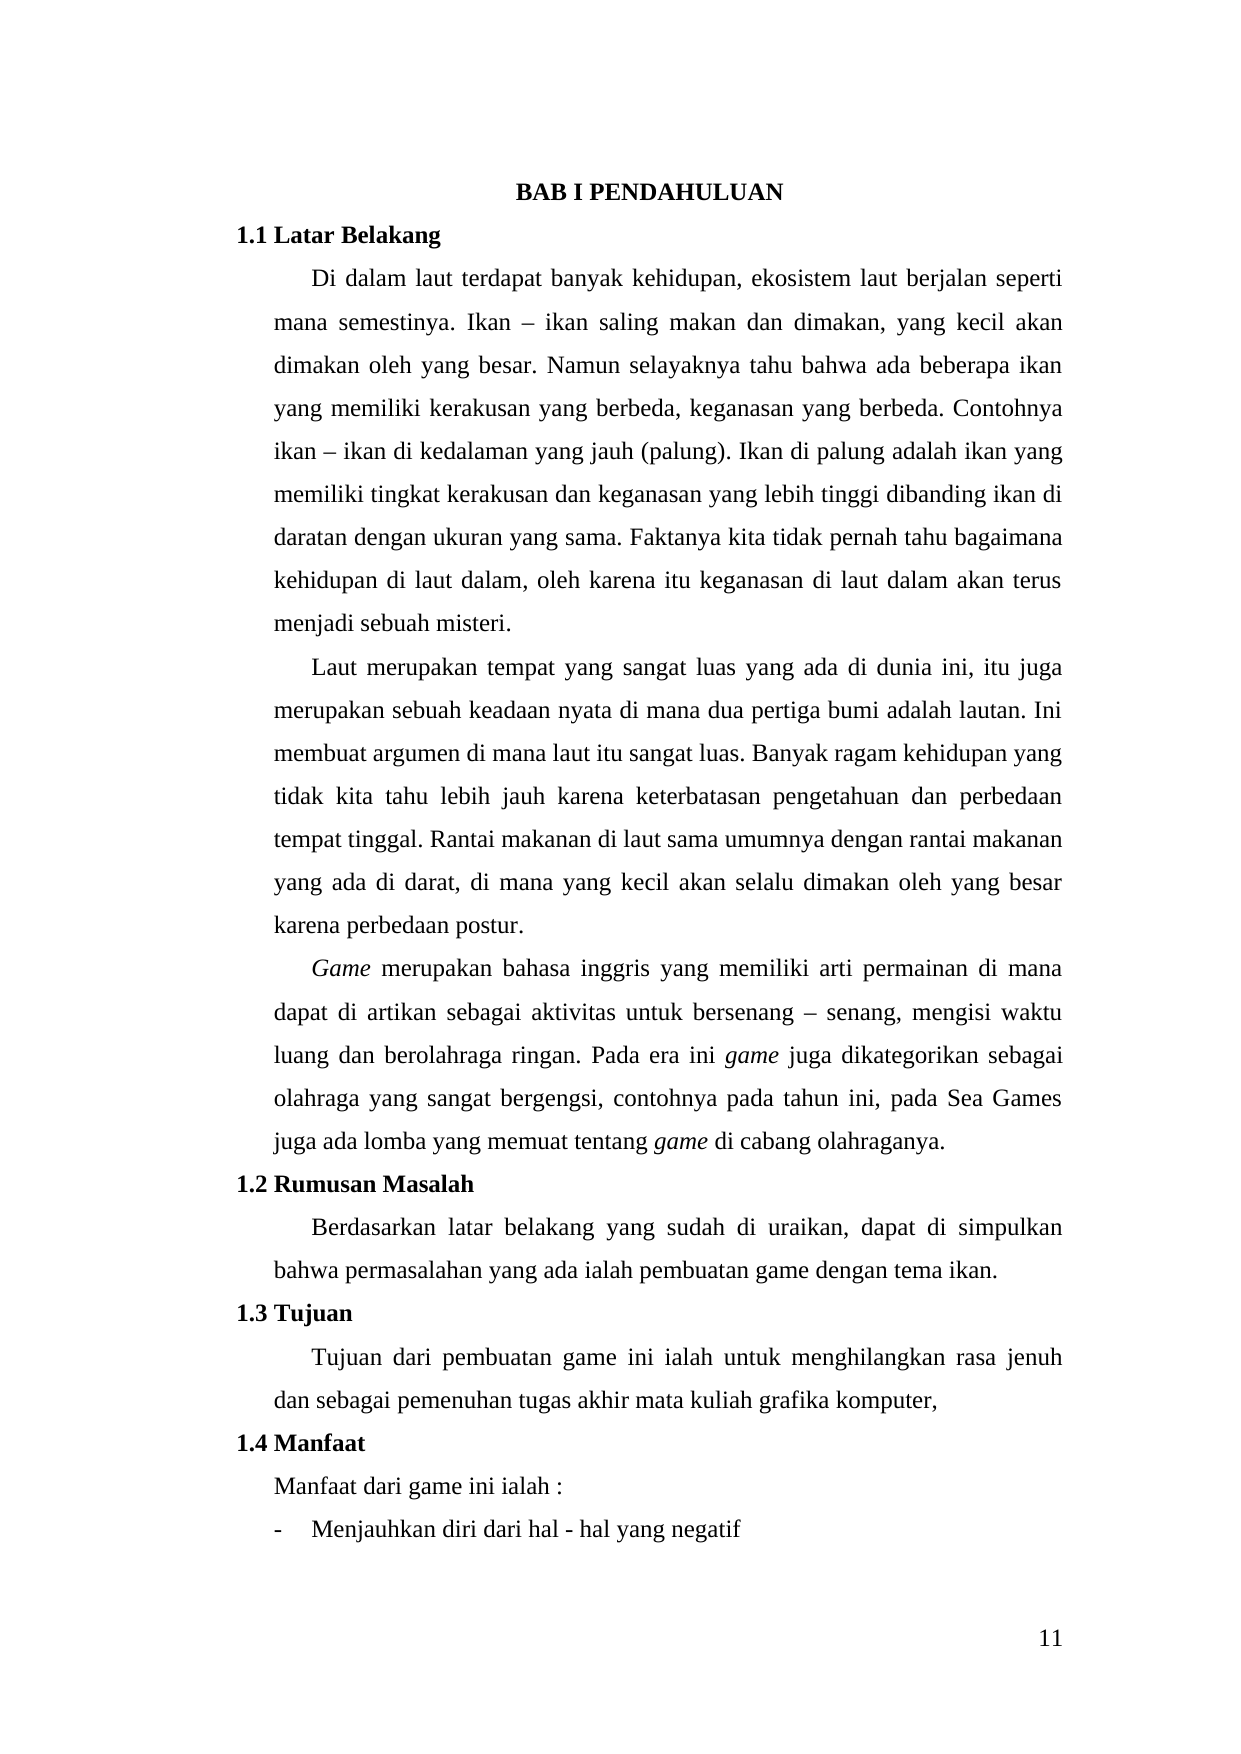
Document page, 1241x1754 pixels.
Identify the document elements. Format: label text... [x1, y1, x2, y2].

text Di dalam laut terdapat banyak kehidupan, ekosistem laut berjalan seperti mana semestinya. Ikan – ikan saling makan dan dimakan, yang kecil akan dimakan oleh yang besar. Namun selayaknya tahu bahwa ada beberapa ikan yang memiliki kerakusan yang berbeda, keganasan yang berbeda. Contohnya ikan – ikan di kedalaman yang jauh (palung). Ikan di palung adalah ikan yang memiliki tingkat kerakusan dan keganasan yang lebih tinggi dibanding ikan di daratan dengan ukuran yang sama. Faktanya kita tidak pernah tahu bagaimana kehidupan di laut dalam, oleh karena itu keganasan di laut dalam akan terus menjadi sebuah misteri. [273, 263, 1063, 637]
text Laut merupakan tempat yang sangat luas yang ada di dunia ini, itu juga merupakan sebuah keadaan nyata di mana dua pertiga bumi adalah lautan. Ini membuat argumen di mana laut itu sangat luas. Banyak ragam kehidupan yang tidak kita tahu lebih jauh karena keterbatasan pengetahuan dan perbedaan tempat tinggal. Rantai makanan di laut sama umumnya dengan rantai makanan yang ada di darat, di mana yang kecil akan selalu dimakan oleh yang besar karena perbedaan postur. [273, 652, 1063, 939]
text Berdasarkan latar belakang yang sudah di uraikan, dapat di simpulkan bahwa permasalahan yang ada ialah pembuatan game dengan tema ikan. [273, 1212, 1063, 1284]
text Tujuan dari pembuatan game ini ialah untuk menghilangkan rasa jenuh dan sebagai pemenuhan tugas akhir mata kuliah grafika komputer, [273, 1342, 1063, 1413]
text Game merupakan bahasa inggris yang memiliki arti permainan di mana dapat di artikan sebagai aktivitas untuk bersenang – senang, mengisi waktu luang dan berolahraga ringan. Pada era ini game juga dikategorikan sebagai olahraga yang sangat bergengsi, contohnya pada tahun ini, pada Sea Games juga ada lomba yang memuat tentang game di cabang olahraganya. [273, 953, 1063, 1155]
subtitle Rumusan Masalah [236, 1169, 1063, 1198]
subtitle Latar Belakang [236, 220, 1063, 249]
text Manfaat dari game ini ialah : [273, 1471, 1063, 1500]
subtitle BAB I PENDAHULUAN [236, 177, 1063, 206]
subtitle Manfaat [236, 1428, 1063, 1457]
list Menjauhkan diri dari hal - hal yang negatif [273, 1514, 1063, 1543]
subtitle Tujuan [236, 1298, 1063, 1327]
